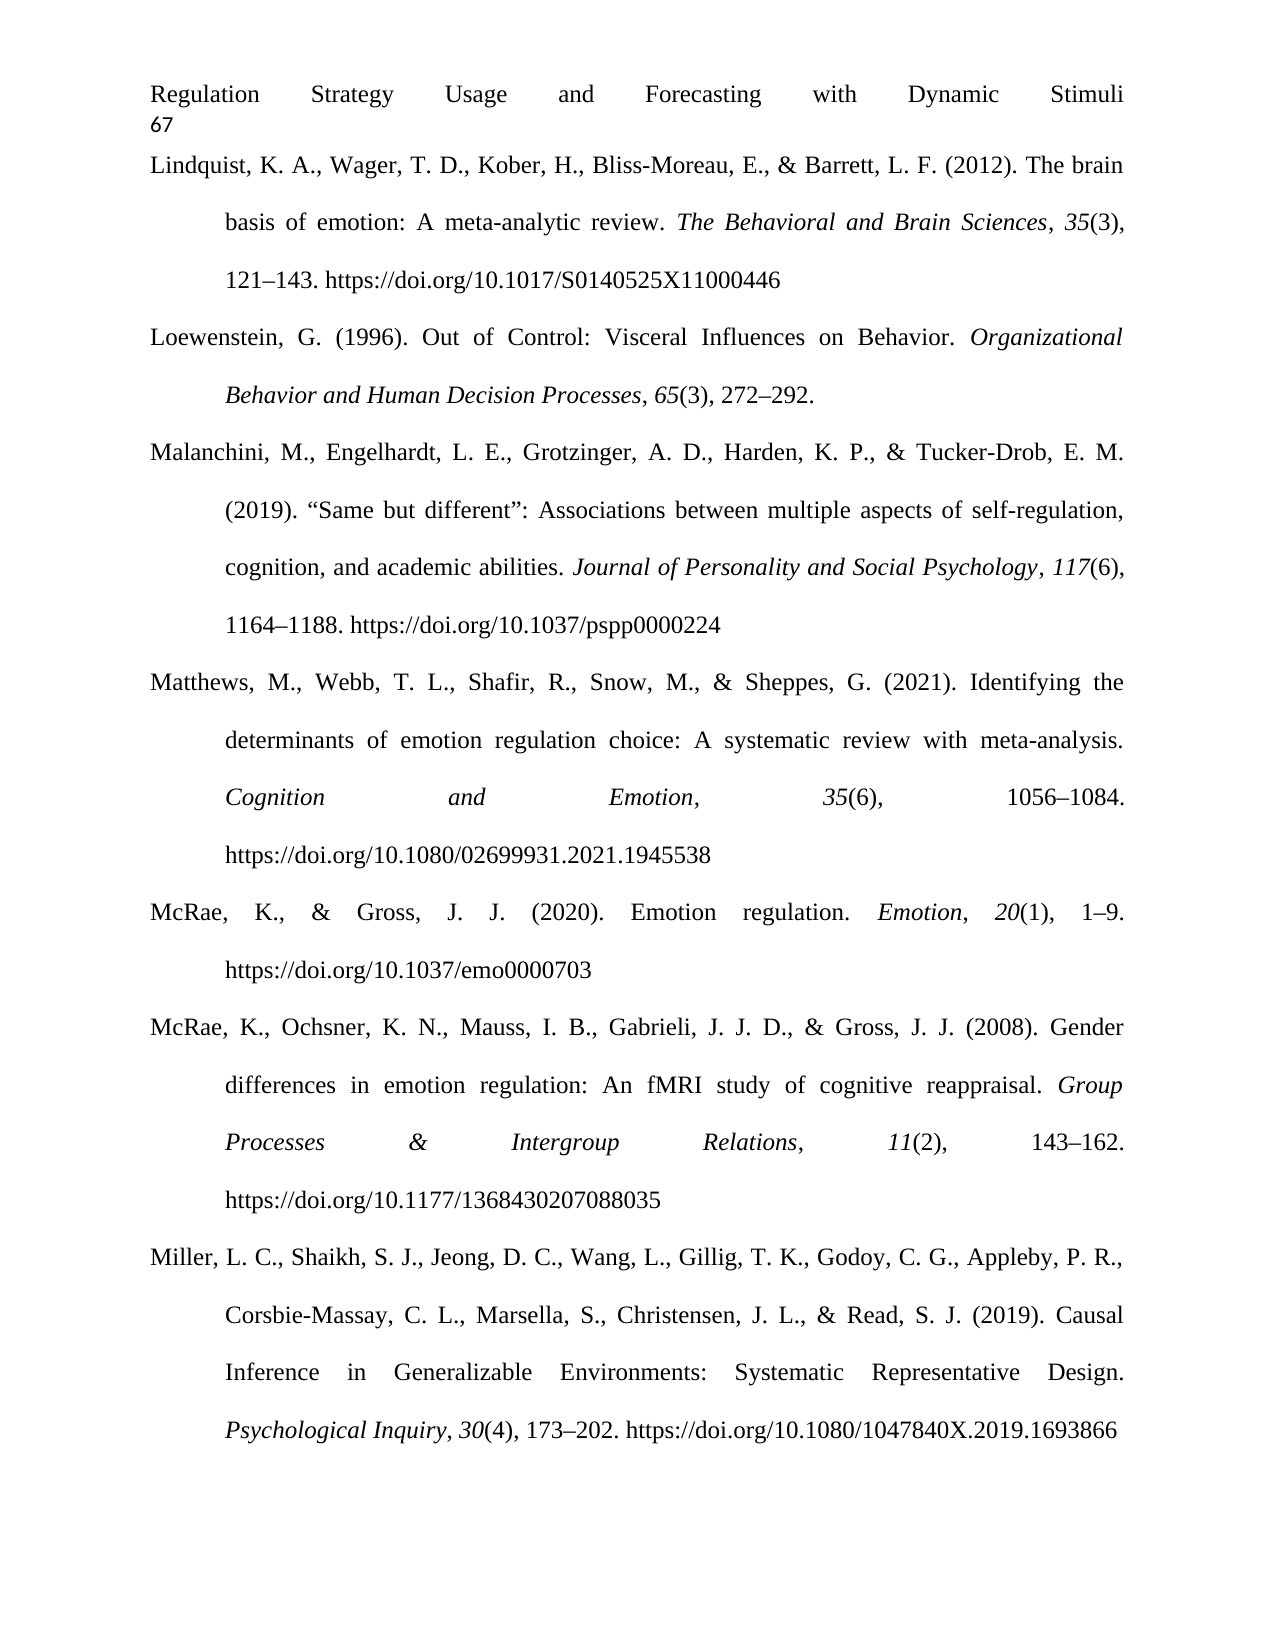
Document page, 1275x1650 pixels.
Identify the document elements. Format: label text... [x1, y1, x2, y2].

text Malanchini, M., Engelhardt, L. E., Grotzinger, A. D., Harden, K. P., & Tucker-Drob, E. M. (2019). “Same but different”: Associations between multiple aspects of self-regulation, cognition, and academic abilities. Journal of Personality and Social Psychology, 117(6), 1164–1188. https://doi.org/10.1037/pspp0000224 [150, 437, 1125, 639]
text McRae, K., & Gross, J. J. (2020). Emotion regulation. Emotion, 20(1), 1–9. https://doi.org/10.1037/emo0000703 [150, 897, 1125, 984]
text Matthews, M., Webb, T. L., Shafir, R., Snow, M., & Sheppes, G. (2021). Identifying the determinants of emotion regulation choice: A systematic review with meta-analysis. Cognition and Emotion, 35(6), 1056–1084. https://doi.org/10.1080/02699931.2021.1945538 [150, 667, 1125, 869]
text Miller, L. C., Shaikh, S. J., Jeong, D. C., Wang, L., Gillig, T. K., Godoy, C. G., Appleby, P. R., Corsbie-Massay, C. L., Marsella, S., Christensen, J. L., & Read, S. J. (2019). Causal Inference in Generalizable Environments: Systematic Representative Design. Psychological Inquiry, 30(4), 173–202. https://doi.org/10.1080/1047840X.2019.1693866 [150, 1242, 1125, 1444]
text Lindquist, K. A., Wager, T. D., Kober, H., Bliss-Moreau, E., & Barrett, L. F. (2012). The brain basis of emotion: A meta-analytic review. The Behavioral and Brain Sciences, 35(3), 121–143. https://doi.org/10.1017/S0140525X11000446 [150, 150, 1125, 294]
text McRae, K., Ochsner, K. N., Mauss, I. B., Gabrieli, J. J. D., & Gross, J. J. (2008). Gender differences in emotion regulation: An fMRI study of cognitive reappraisal. Group Processes & Intergroup Relations, 11(2), 143–162. https://doi.org/10.1177/1368430207088035 [150, 1012, 1125, 1214]
text Loewenstein, G. (1996). Out of Control: Visceral Influences on Behavior. Organizational Behavior and Human Decision Processes, 65(3), 272–292. [150, 322, 1125, 409]
